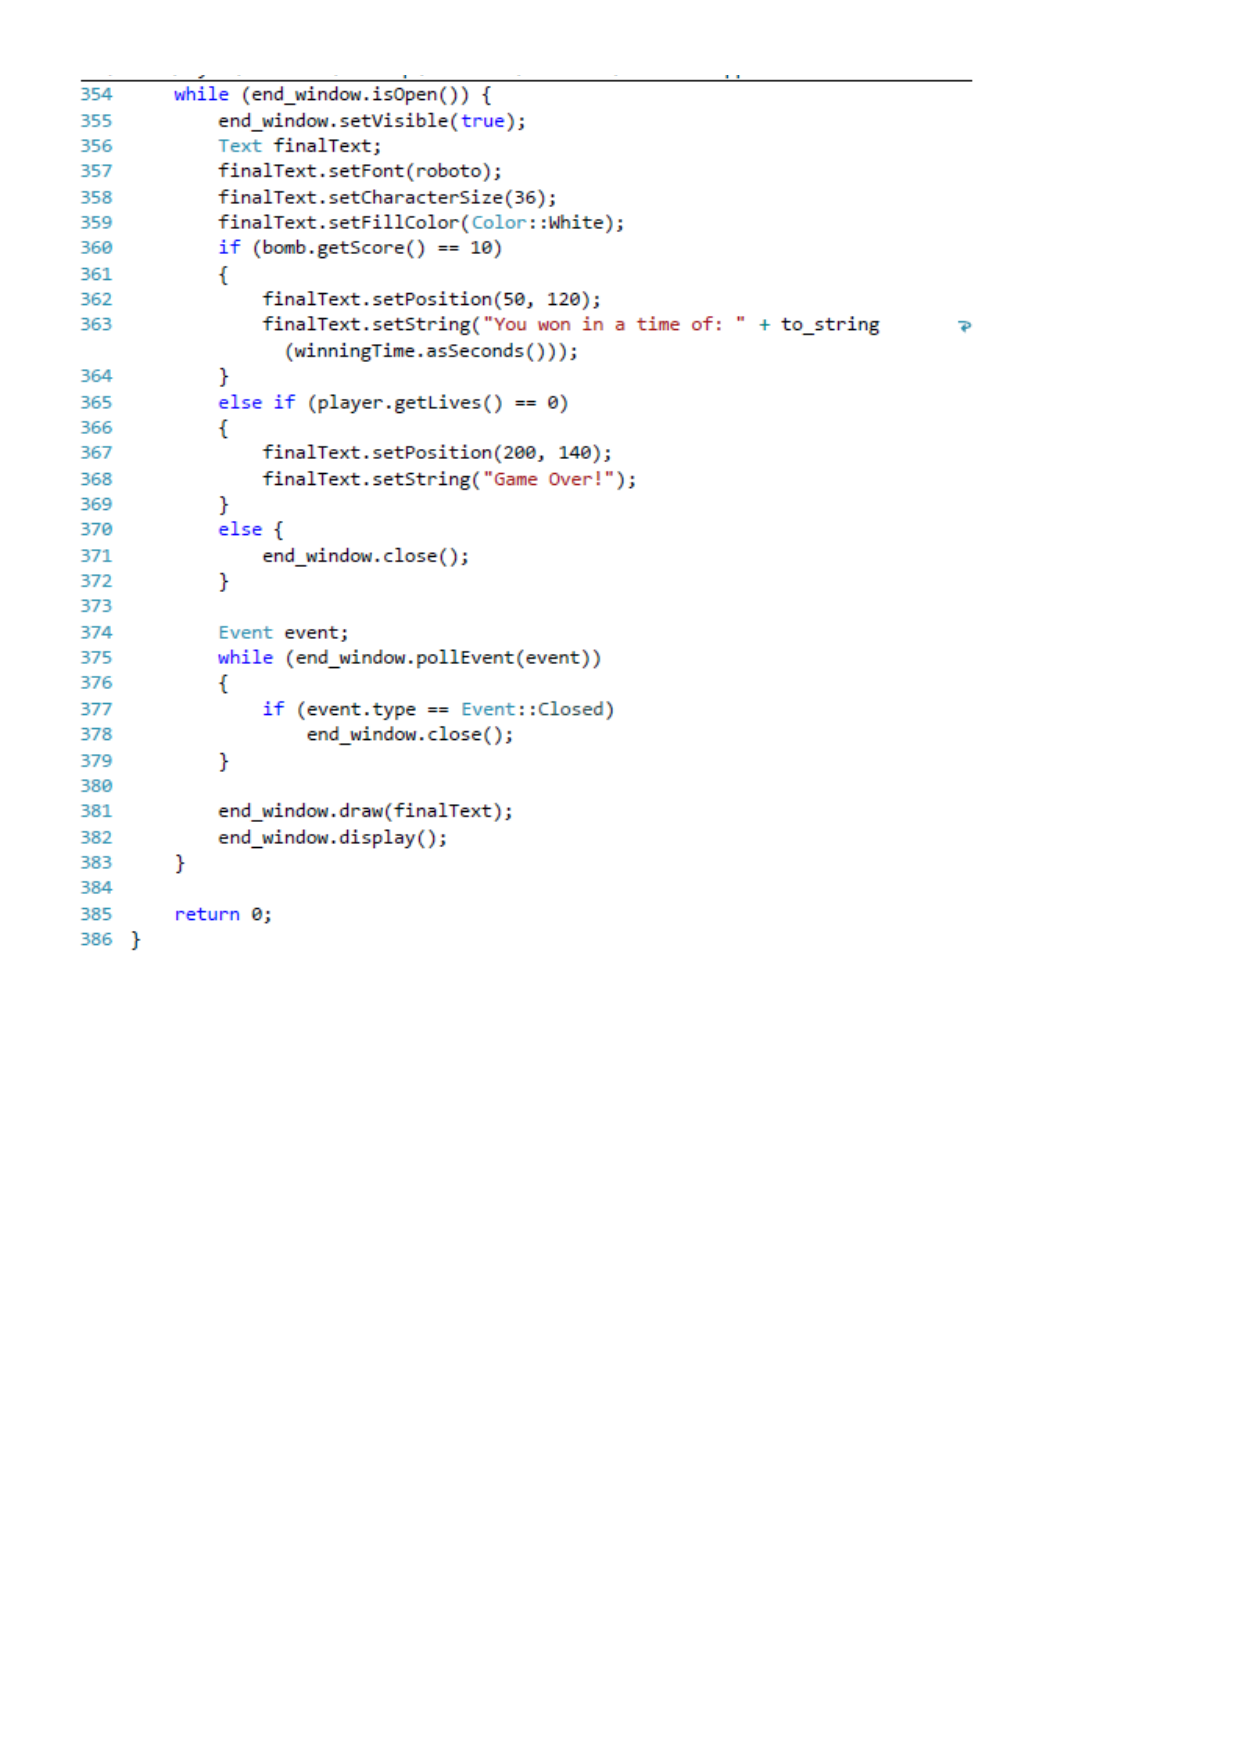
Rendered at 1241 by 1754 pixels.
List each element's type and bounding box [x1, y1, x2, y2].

picture [75, 75, 985, 1016]
